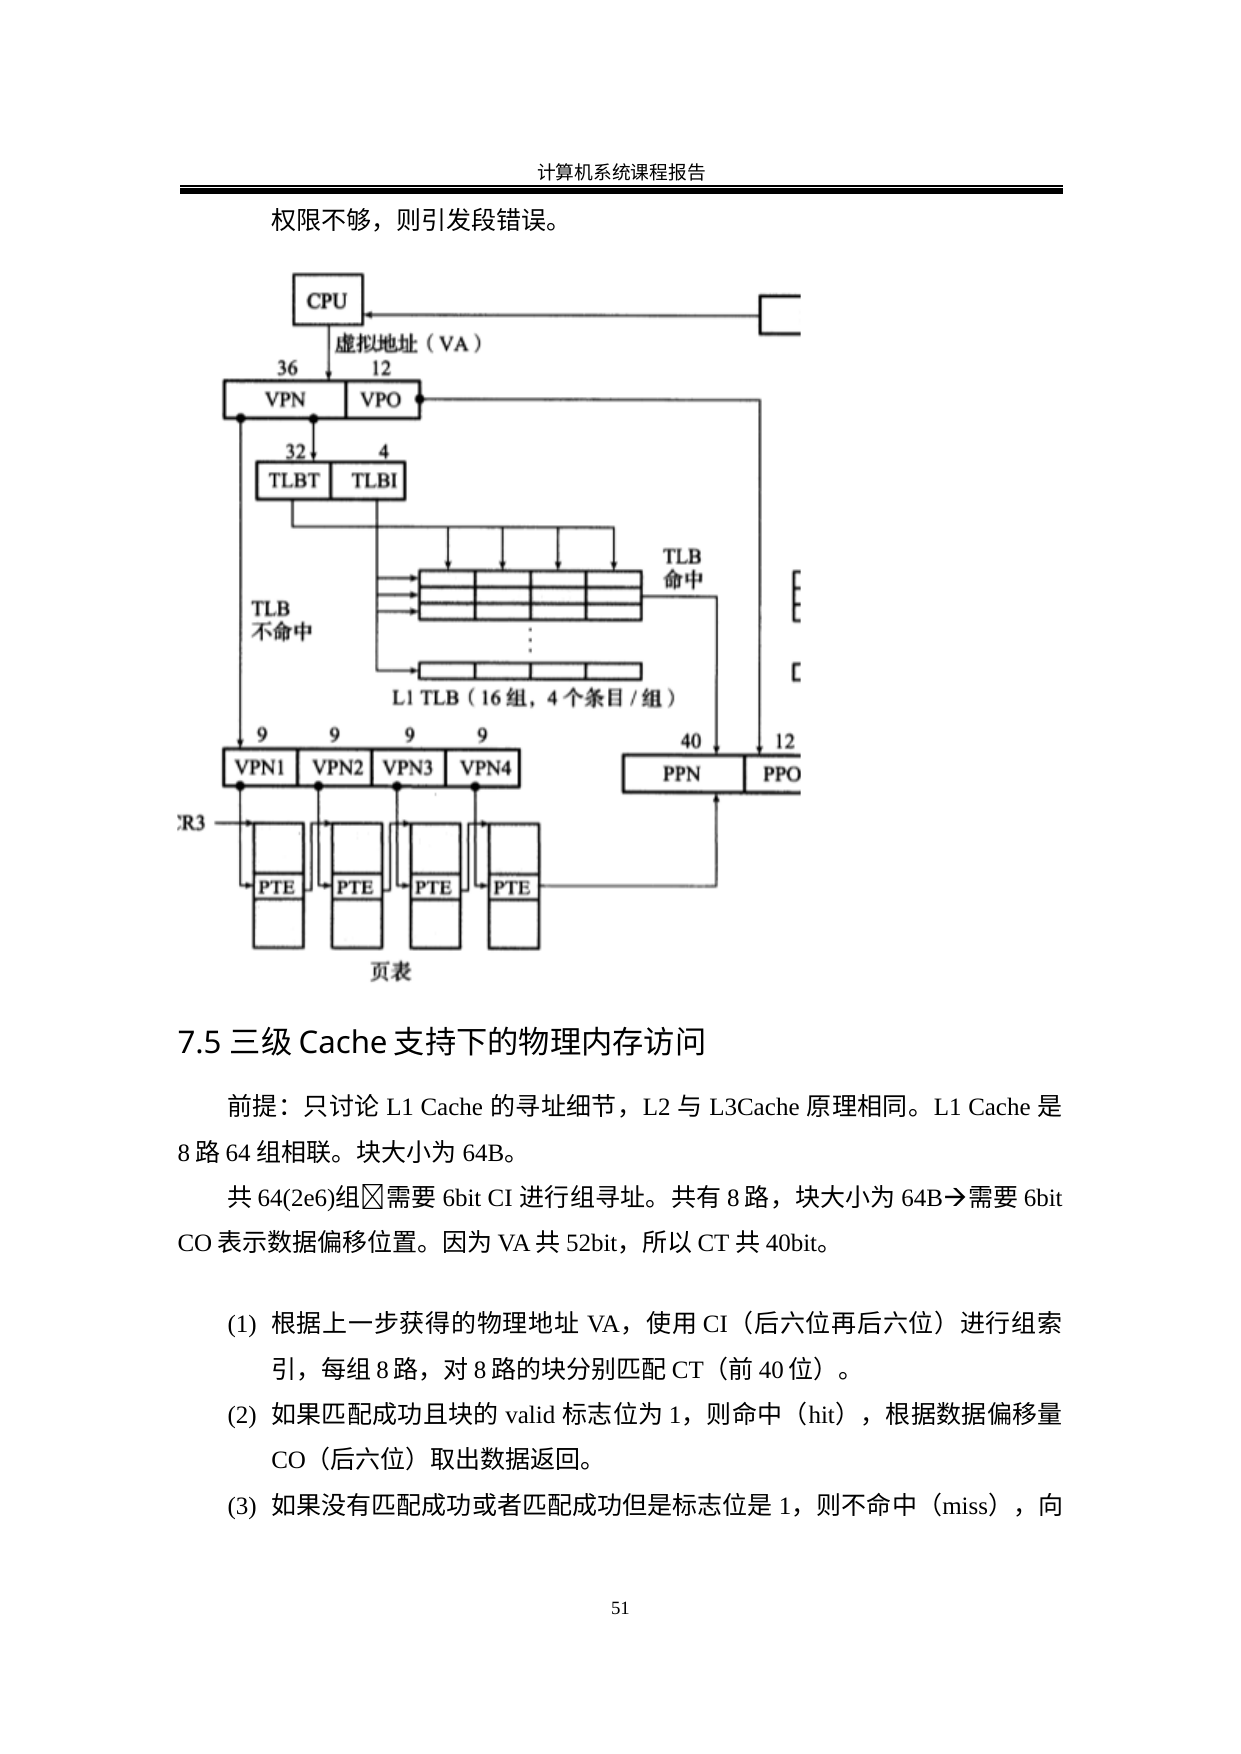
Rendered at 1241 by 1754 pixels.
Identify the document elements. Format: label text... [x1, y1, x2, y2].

text 共64(2e6)组需要 6bit CI 进行组寻址。共有8路，块大小为64B需要6bit CO表示数据偏移位置。因为 VA 共 52bit，所以CT 共 40bit。 [177, 1177, 1063, 1259]
list 如果匹配成功且块的 valid 标志位为1，则命中（hit），根据数据偏移量 CO（后六位）取出数据返回。 [227, 1394, 1063, 1476]
text 前提：只讨论 L1 Cache 的寻址细节，L2 与 L3Cache 原理相同。L1 Cache 是 8路 64 组相联。块大小为 64B。 [177, 1087, 1063, 1168]
subtitle 7.5 三级Cache支持下的物理内存访问 [177, 1022, 1063, 1062]
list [227, 1485, 1063, 1521]
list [227, 201, 1063, 237]
picture [177, 246, 801, 990]
list 根据上一步获得的物理地址 VA，使用CI（后六位再后六位）进行组索引，每组8路，对8路的块分别匹配 CT（前40位）。 [227, 1304, 1063, 1385]
